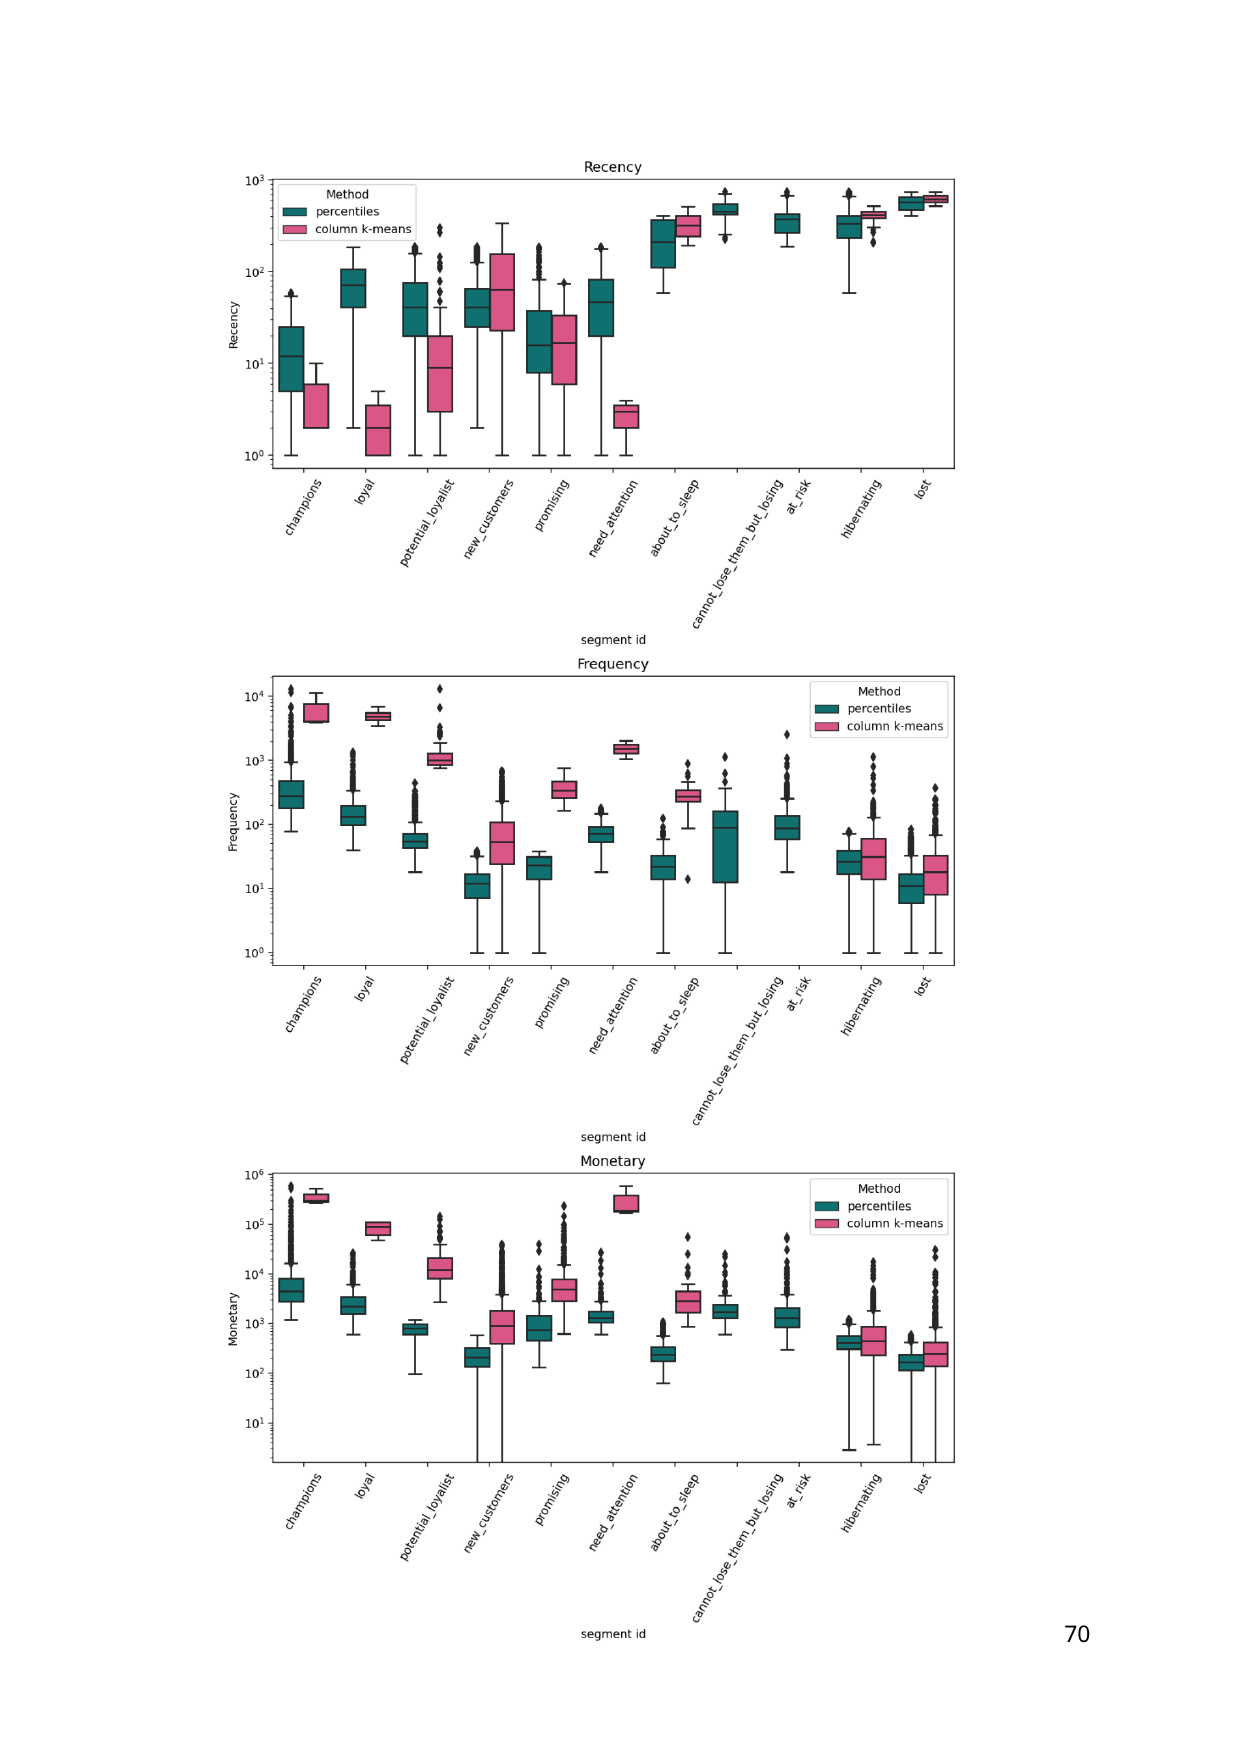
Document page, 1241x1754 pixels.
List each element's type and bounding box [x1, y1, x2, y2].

picture [214, 150, 966, 1653]
